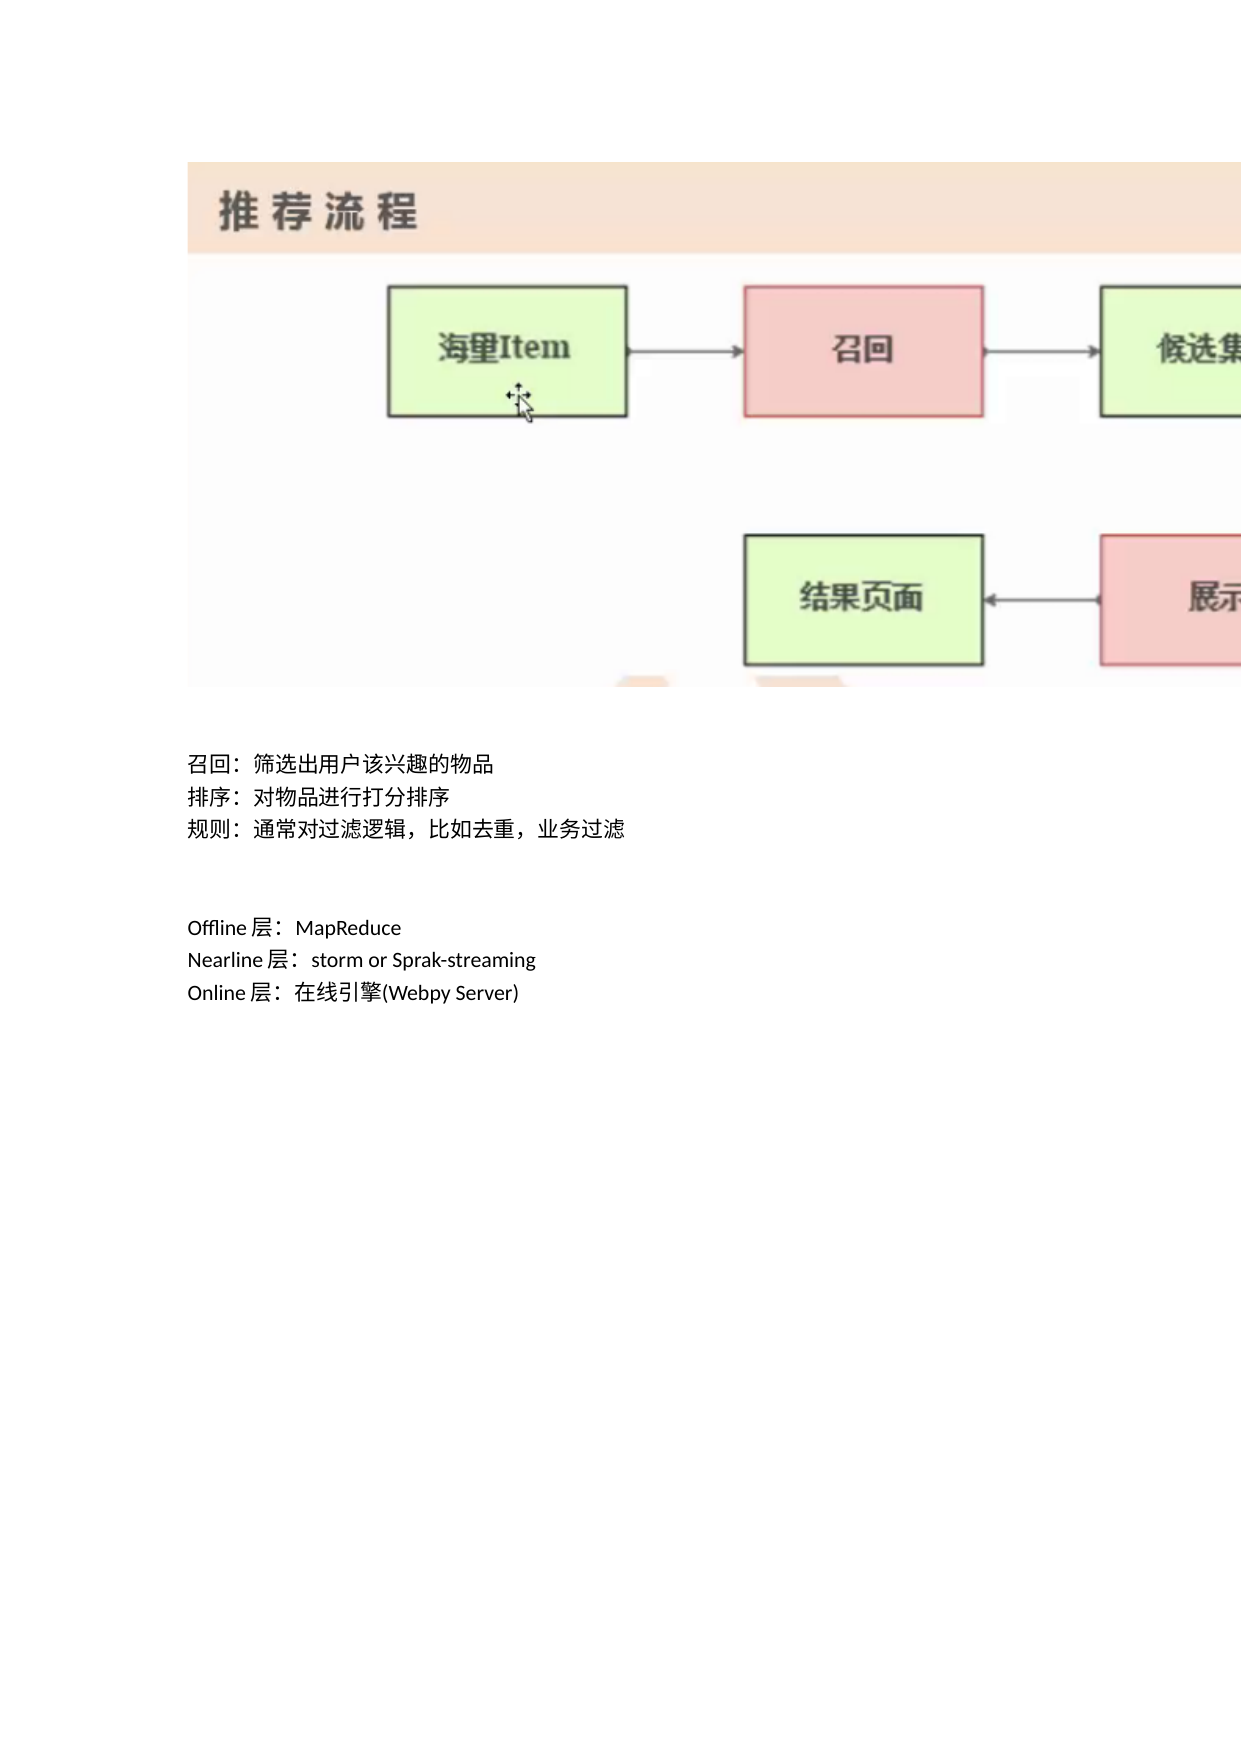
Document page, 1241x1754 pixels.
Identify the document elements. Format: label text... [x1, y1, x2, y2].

list 召回：筛选出用户该兴趣的物品 [187, 747, 1053, 779]
list Nearline层：storm or Sprak-streaming [187, 942, 1053, 974]
list Offline层：MapReduce [187, 909, 1053, 942]
list 排序：对物品进行打分排序 [187, 779, 1053, 812]
list Online层：在线引擎(Webpy Server) [187, 974, 1053, 1007]
picture [187, 162, 1241, 687]
list 规则：通常对过滤逻辑，比如去重，业务过滤 [187, 812, 1053, 844]
